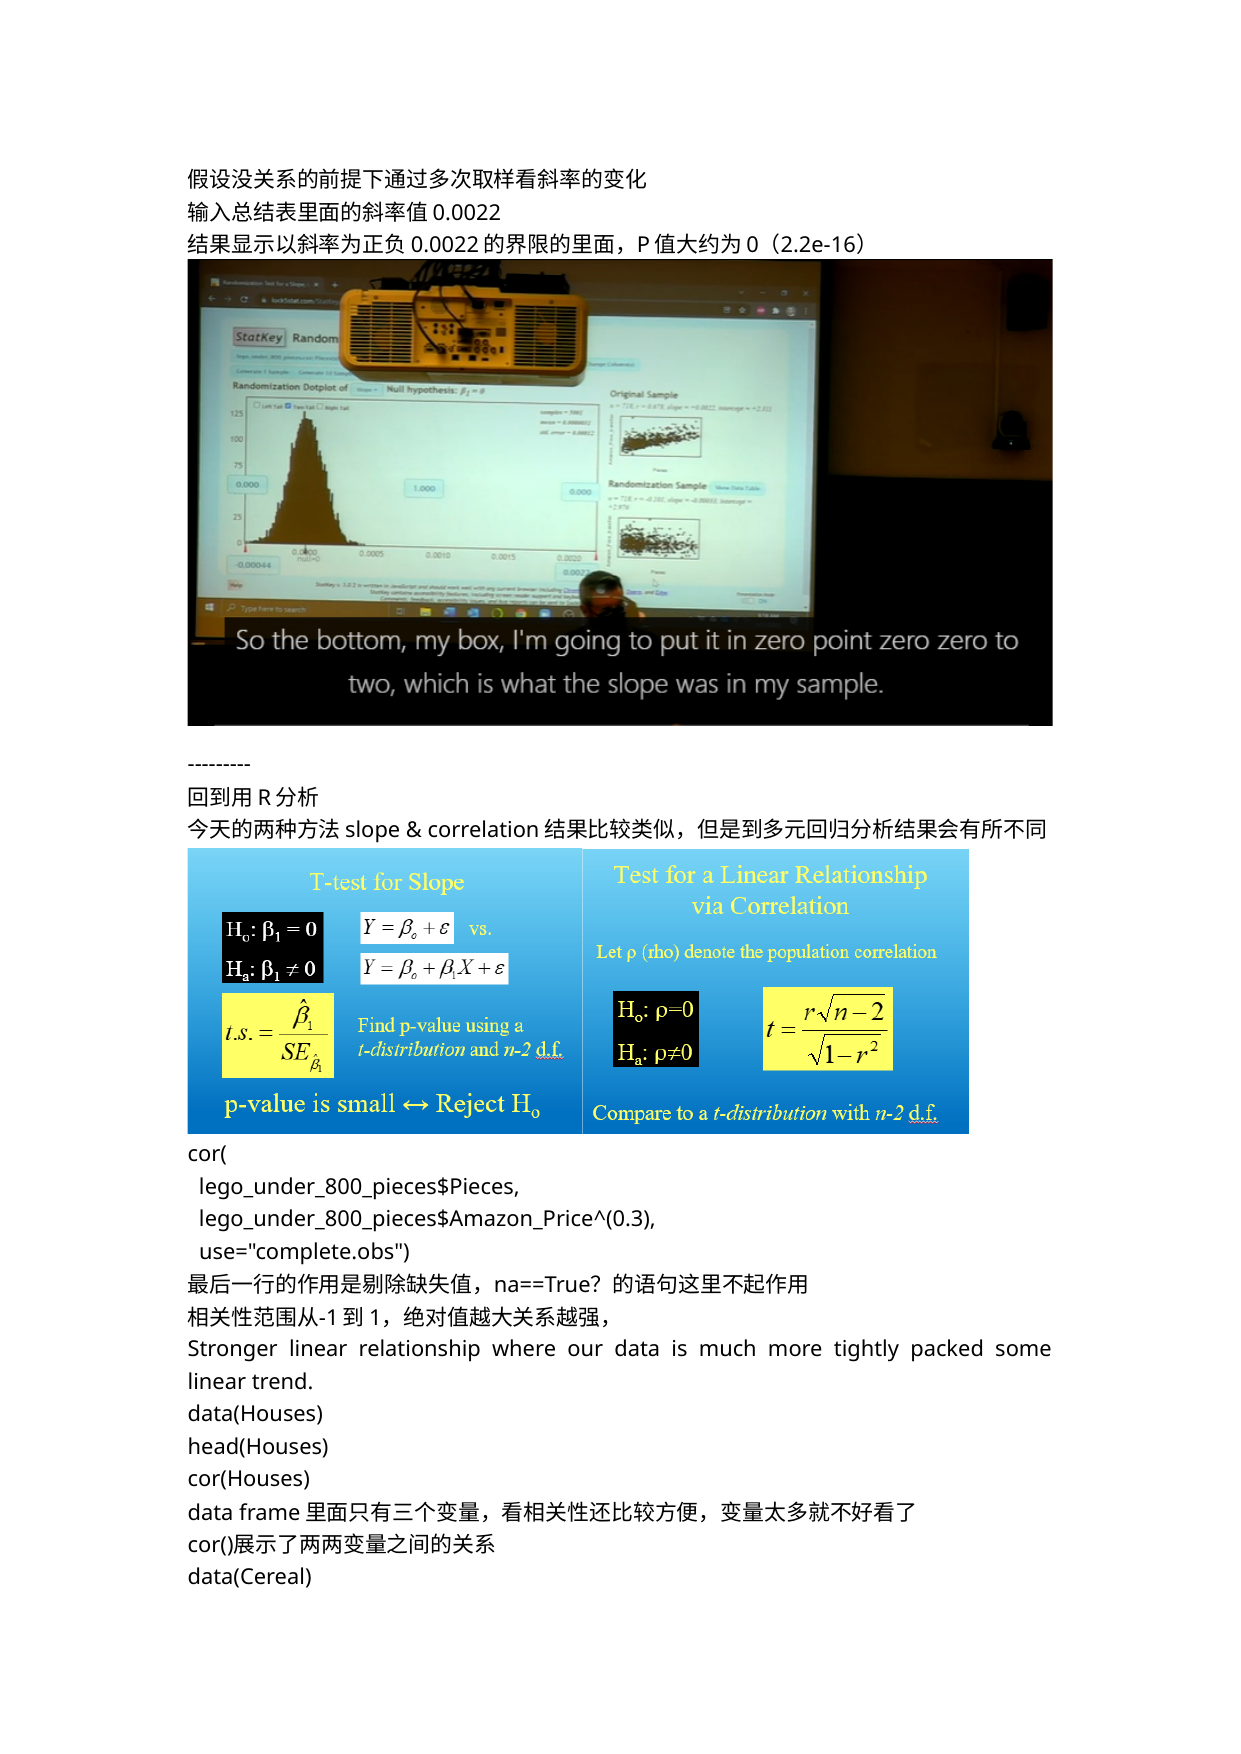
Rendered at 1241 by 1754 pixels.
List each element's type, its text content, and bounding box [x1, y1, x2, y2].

text 结果显示以斜率为正负0.0022的界限的里面，P值大约为0（2.2e-16） [187, 227, 1053, 259]
text 回到用R分析 [187, 779, 1053, 812]
text head(Houses) [187, 1429, 1053, 1462]
text 输入总结表里面的斜率值0.0022 [187, 194, 1053, 227]
text cor( [187, 1137, 1053, 1169]
text data frame里面只有三个变量，看相关性还比较方便，变量太多就不好看了 [187, 1494, 1053, 1527]
text data(Cereal) [187, 1559, 1053, 1592]
picture [187, 848, 969, 1134]
picture [187, 259, 1053, 726]
text --------- [187, 747, 1053, 779]
text 假设没关系的前提下通过多次取样看斜率的变化 [187, 162, 1053, 194]
text 最后一行的作用是剔除缺失值，na==True？的语句这里不起作用 [187, 1267, 1053, 1299]
text cor()展示了两两变量之间的关系 [187, 1527, 1053, 1559]
text lego_under_800_pieces$Amazon_Price^(0.3), [187, 1202, 1053, 1234]
text lego_under_800_pieces$Pieces, [187, 1169, 1053, 1202]
text use="complete.obs") [187, 1234, 1053, 1267]
text Stronger linear relationship where our data is much more tightly packed some linear trend. [187, 1332, 1053, 1397]
text 今天的两种方法slope & correlation结果比较类似，但是到多元回归分析结果会有所不同 [187, 812, 1053, 844]
text data(Houses) [187, 1397, 1053, 1429]
text cor(Houses) [187, 1462, 1053, 1494]
text 相关性范围从-1到1，绝对值越大关系越强， [187, 1299, 1053, 1332]
